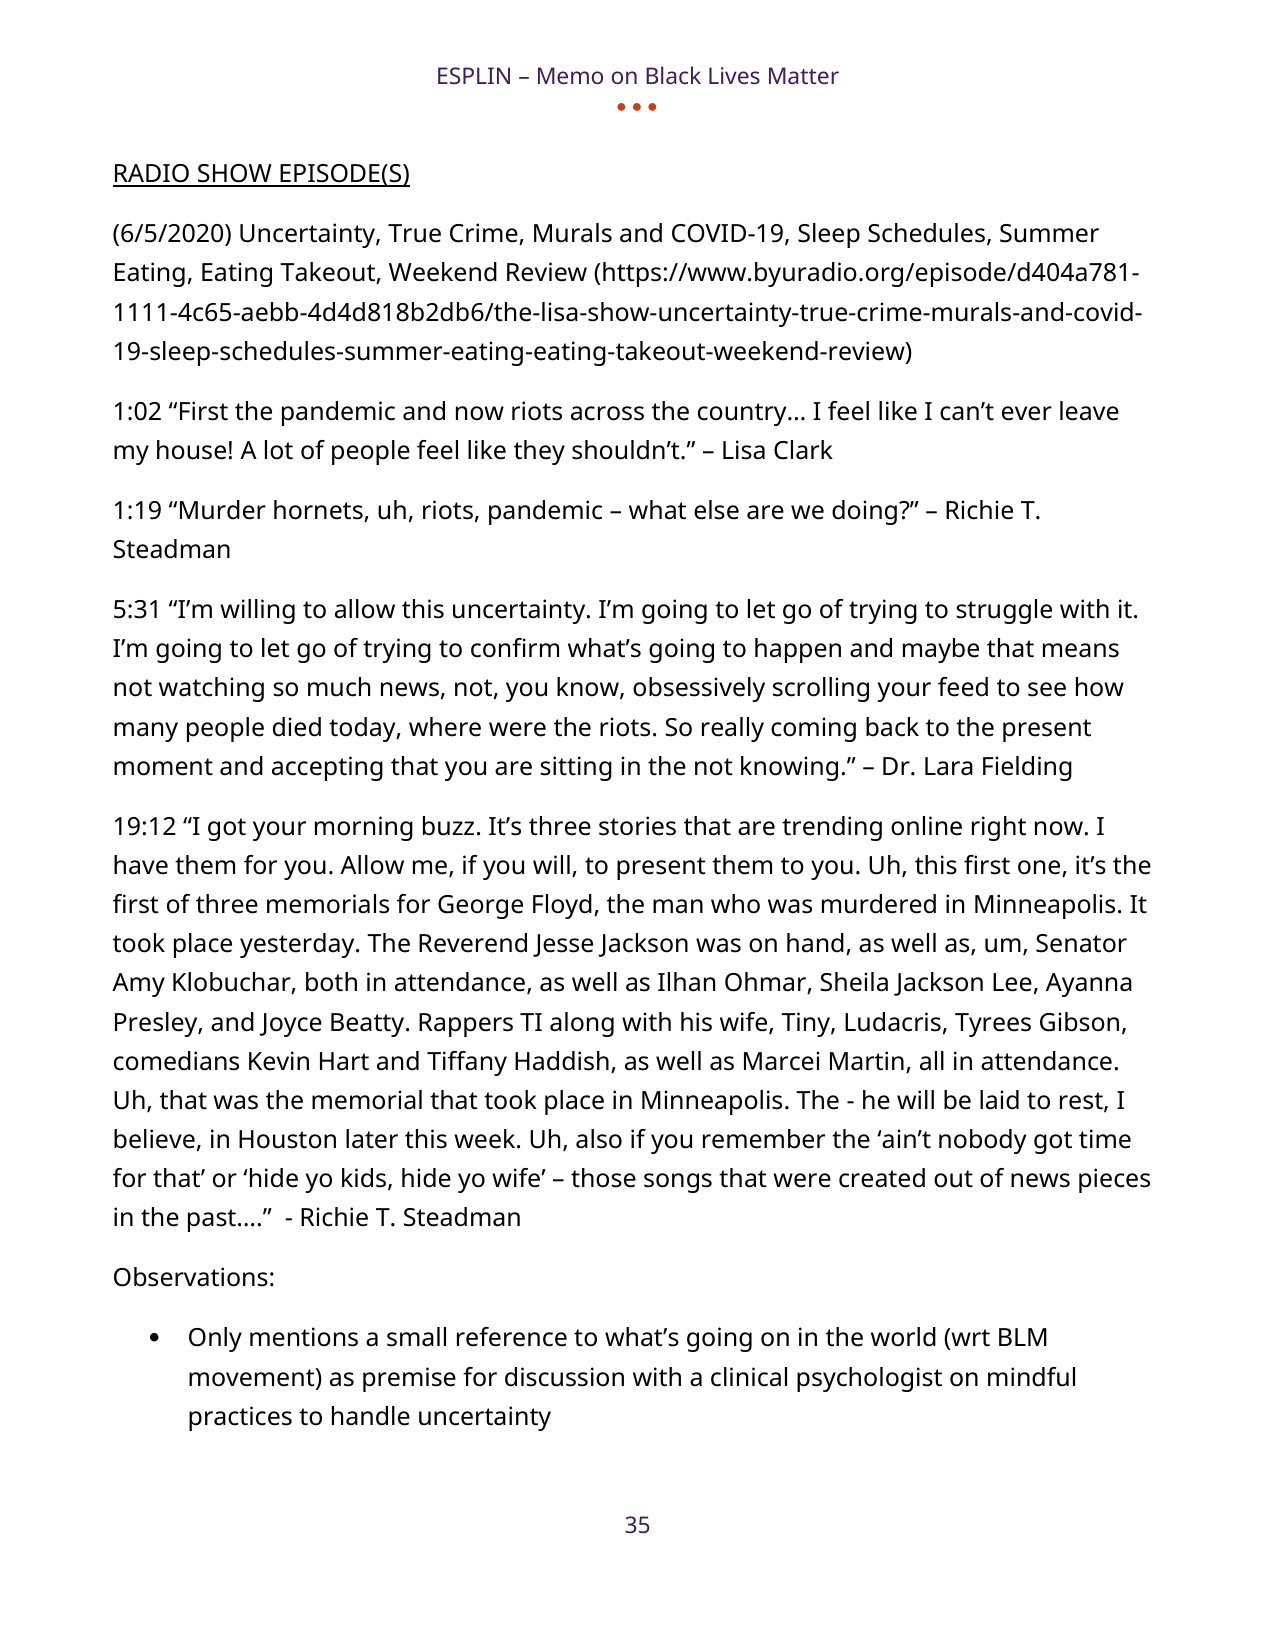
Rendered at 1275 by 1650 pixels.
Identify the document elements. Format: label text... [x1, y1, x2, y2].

text 1:19 “Murder hornets, uh, riots, pandemic – what else are we doing?” – Richie T. Steadman [112, 492, 1162, 566]
text (6/5/2020) Uncertainty, True Crime, Murals and COVID-19, Sleep Schedules, Summer Eating, Eating Takeout, Weekend Review (https://www.byuradio.org/episode/d404a781-1111-4c65-aebb-4d4d818b2db6/the-lisa-show-uncertainty-true-crime-murals-and-covid-19-sleep-schedules-summer-eating-eating-takeout-weekend-review) [112, 216, 1162, 367]
list Only mentions a small reference to what’s going on in the world (wrt BLM movement) as premise for discussion with a clinical psychologist on mindful practices to handle uncertainty [150, 1320, 1162, 1432]
text 19:12 “I got your morning buzz. It’s three stories that are trending online right now. I have them for you. Allow me, if you will, to present them to you. Uh, this first one, it’s the first of three memorials for George Floyd, the man who was murdered in Minneapolis. It took place yesterday. The Reverend Jesse Jackson was on hand, as well as, um, Senator Amy Klobuchar, both in attendance, as well as Ilhan Ohmar, Sheila Jackson Lee, Ayanna Presley, and Joyce Beatty. Rappers TI along with his wife, Tiny, Ludacris, Tyrees Gibson, comedians Kevin Hart and Tiffany Haddish, as well as Marcei Martin, all in attendance. Uh, that was the memorial that took place in Minneapolis. The - he will be laid to rest, I believe, in Houston later this week. Uh, also if you remember the ‘ain’t nobody got time for that’ or ‘hide yo kids, hide yo wife’ – those songs that were created out of news pieces in the past….” - Richie T. Steadman [112, 808, 1162, 1234]
text Observations: [112, 1260, 1162, 1294]
text RADIO SHOW EPISODE(S) [112, 156, 1162, 190]
text 1:02 “First the pandemic and now riots across the country… I feel like I can’t ever leave my house! A lot of people feel like they shouldn’t.” – Lisa Clark [112, 393, 1162, 467]
text 5:31 “I’m willing to allow this uncertainty. I’m going to let go of trying to struggle with it. I’m going to let go of trying to confirm what’s going to happen and maybe that means not watching so much news, not, you know, obsessively scrolling your feed to see how many people died today, where were the riots. So really coming back to the present moment and accepting that you are sitting in the not knowing.” – Dr. Lara Fielding [112, 592, 1162, 782]
